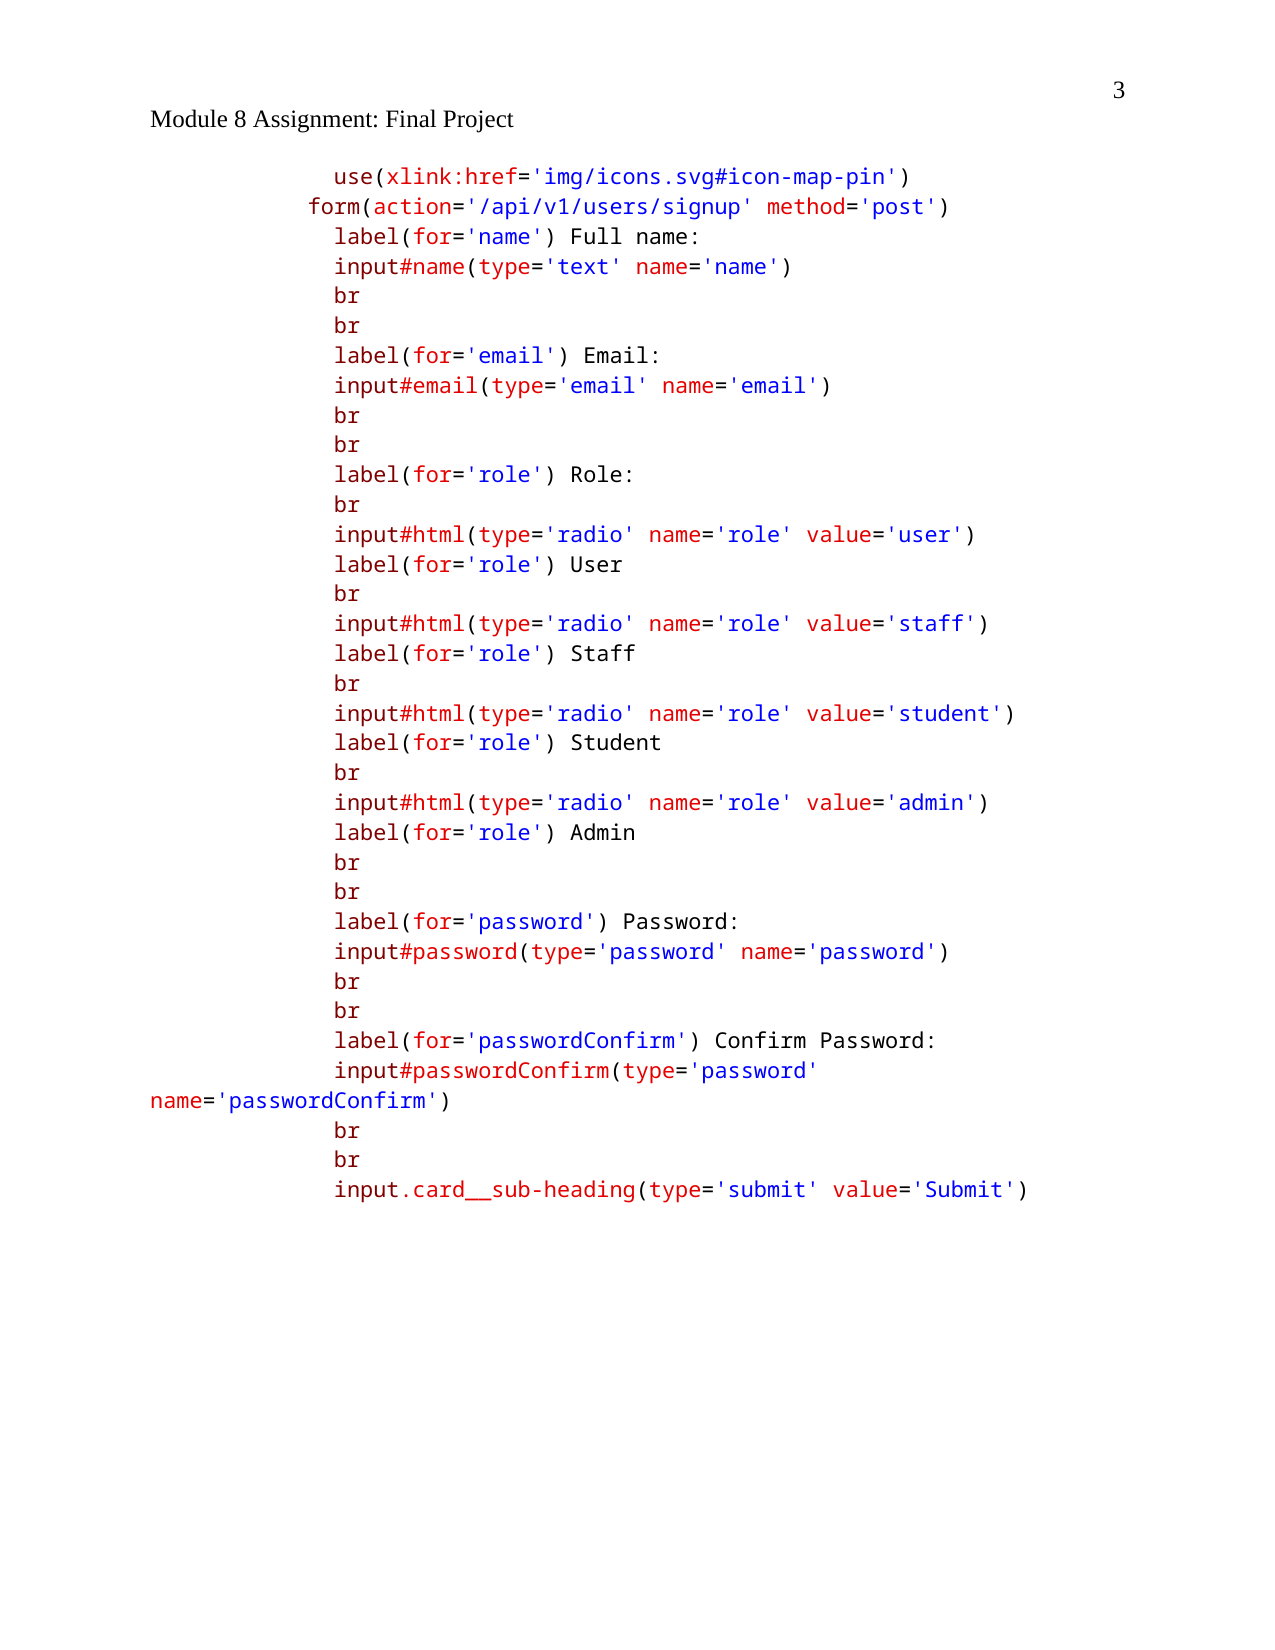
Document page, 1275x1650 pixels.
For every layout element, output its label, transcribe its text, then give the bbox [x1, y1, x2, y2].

text input.card__sub-heading(type='submit' value='Submit') [150, 1174, 1125, 1204]
text label(for='name') Full name: [150, 221, 1125, 251]
text br [150, 578, 1125, 608]
text input#html(type='radio' name='role' value='admin') [150, 787, 1125, 817]
text br [150, 429, 1125, 459]
text label(for='role') User [150, 548, 1125, 578]
text br [150, 995, 1125, 1025]
text input#email(type='email' name='email') [150, 370, 1125, 399]
text input#html(type='radio' name='role' value='staff') [150, 608, 1125, 638]
text label(for='role') Admin [150, 817, 1125, 846]
text label(for='passwordConfirm') Confirm Password: [150, 1025, 1125, 1055]
text input#name(type='text' name='name') [150, 251, 1125, 280]
text br [150, 1114, 1125, 1144]
text br [150, 310, 1125, 340]
text label(for='role') Staff [150, 638, 1125, 668]
text label(for='password') Password: [150, 906, 1125, 936]
text input#passwordConfirm(type='password' name='passwordConfirm') [150, 1055, 1125, 1114]
text br [150, 757, 1125, 787]
text label(for='email') Email: [150, 340, 1125, 370]
text label(for='role') Role: [150, 459, 1125, 489]
text input#html(type='radio' name='role' value='user') [150, 519, 1125, 548]
text br [150, 280, 1125, 310]
text br [150, 846, 1125, 876]
text br [150, 489, 1125, 519]
text br [150, 1144, 1125, 1174]
text input#password(type='password' name='password') [150, 936, 1125, 966]
text input#html(type='radio' name='role' value='student') [150, 697, 1125, 727]
text br [150, 668, 1125, 697]
text br [150, 399, 1125, 429]
text label(for='role') Student [150, 727, 1125, 757]
text br [150, 876, 1125, 906]
text form(action='/api/v1/users/signup' method='post') [150, 191, 1125, 221]
text use(xlink:href='img/icons.svg#icon-map-pin') [150, 161, 1125, 191]
text br [150, 966, 1125, 995]
